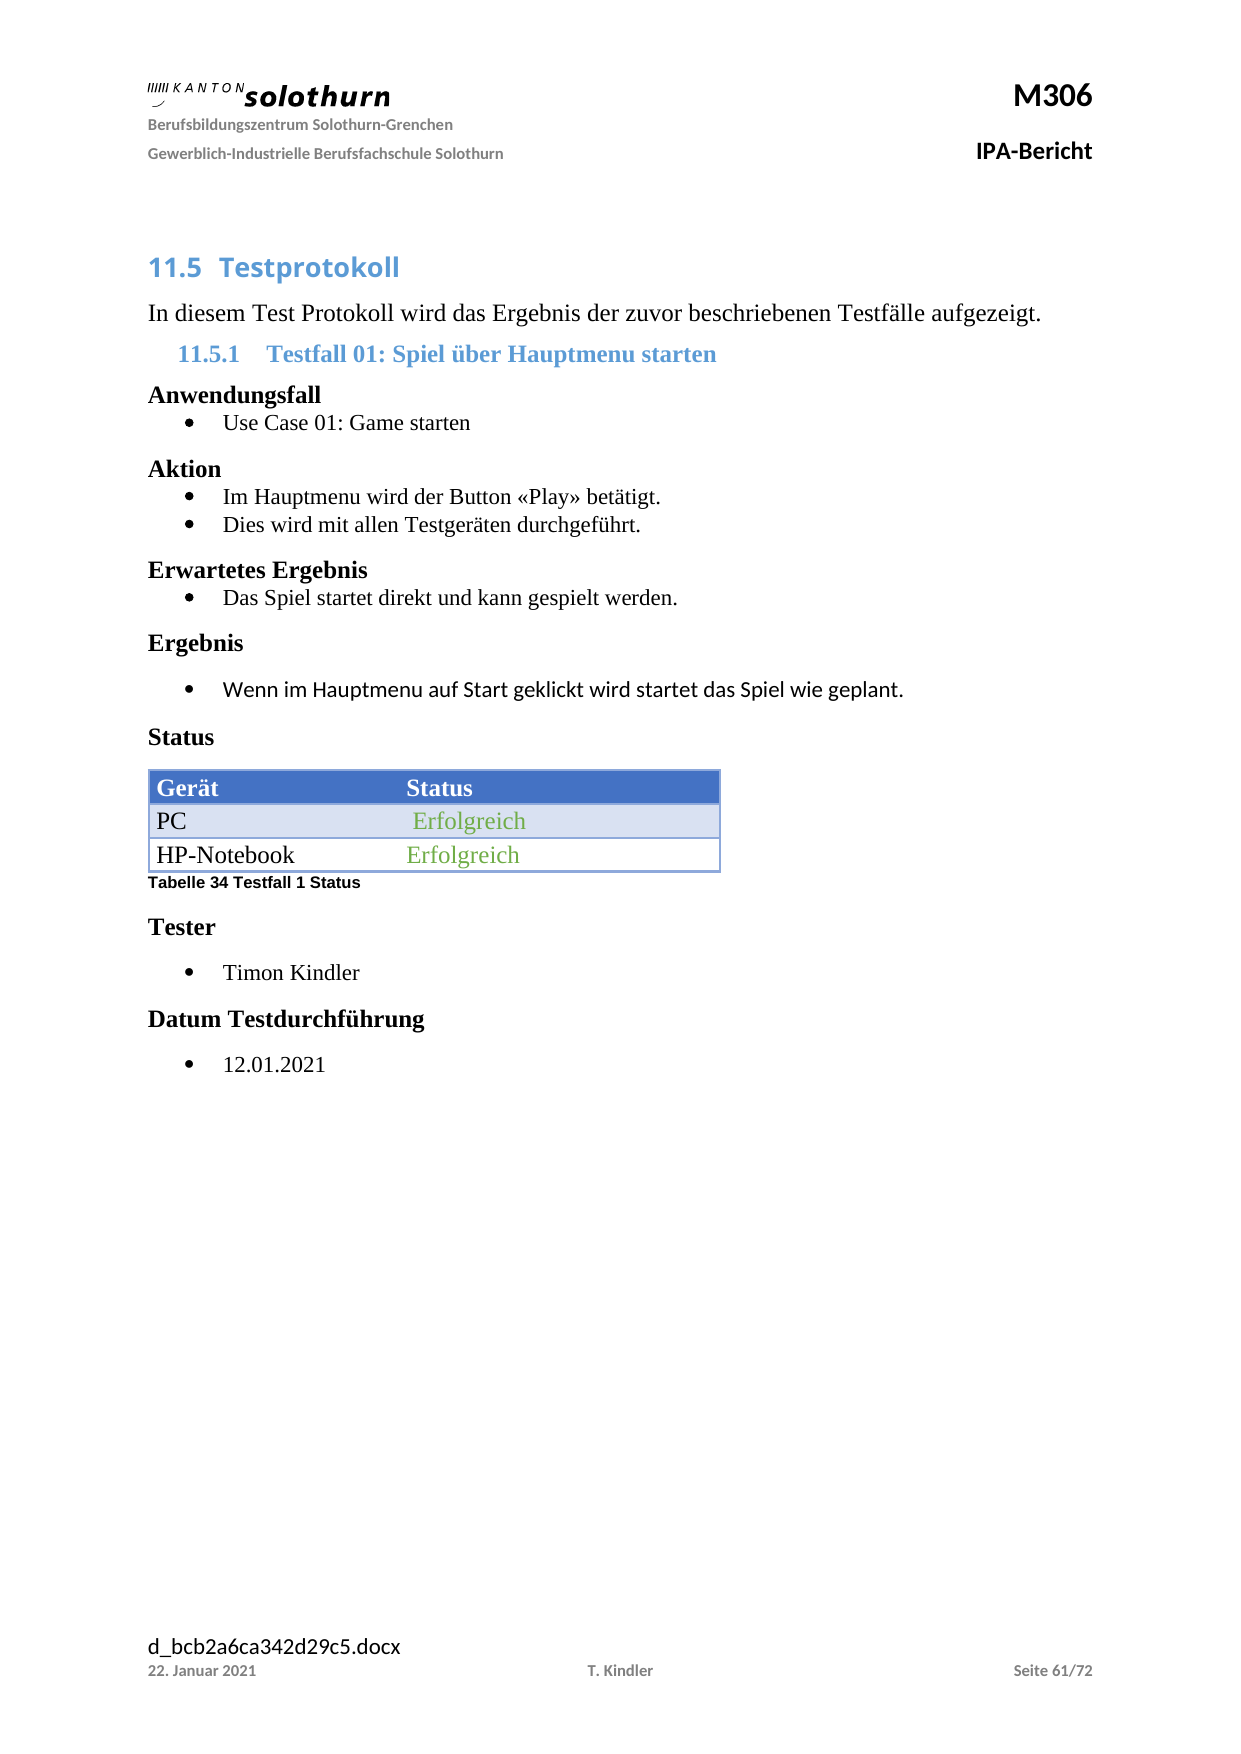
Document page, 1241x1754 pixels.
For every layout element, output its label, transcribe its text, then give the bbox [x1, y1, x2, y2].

list Das Spiel startet direkt und kann gespielt werden. [185, 584, 1092, 610]
table_header Gerät [150, 771, 399, 803]
text Erwartetes Ergebnis [148, 555, 1092, 584]
text In diesem Test Protokoll wird das Ergebnis der zuvor beschriebenen Testfälle aufgezeigt. [148, 298, 1092, 327]
list Use Case 01: Game starten [185, 409, 1092, 436]
text Datum Testdurchführung [148, 1004, 1092, 1033]
text Status [148, 722, 1092, 751]
list 12.01.2021 [185, 1051, 1092, 1077]
subtitle Testfall 01: Spiel über Hauptmenu starten [177, 339, 1092, 368]
list Im Hauptmenu wird der Button «Play» betätigt. [185, 483, 1092, 509]
text Aktion [148, 454, 1092, 483]
table_cell Erfolgreich [399, 805, 719, 837]
list Wenn im Hauptmenu auf Start geklickt wird startet das Spiel wie geplant. [185, 676, 1092, 704]
picture [147, 83, 390, 107]
text Tabelle 34 Testfall 1 Status [148, 872, 1092, 892]
table_cell PC [150, 805, 399, 837]
text Tester [148, 912, 1092, 941]
subtitle Testprotokoll [148, 249, 1092, 286]
text Ergebnis [148, 628, 1092, 657]
table_cell Erfolgreich [399, 839, 719, 870]
list Dies wird mit allen Testgeräten durchgeführt. [185, 511, 1092, 537]
text Anwendungsfall [148, 381, 1092, 409]
table_cell HP-Notebook [150, 839, 399, 870]
list Timon Kindler [185, 959, 1092, 986]
table_header Status [399, 771, 719, 803]
